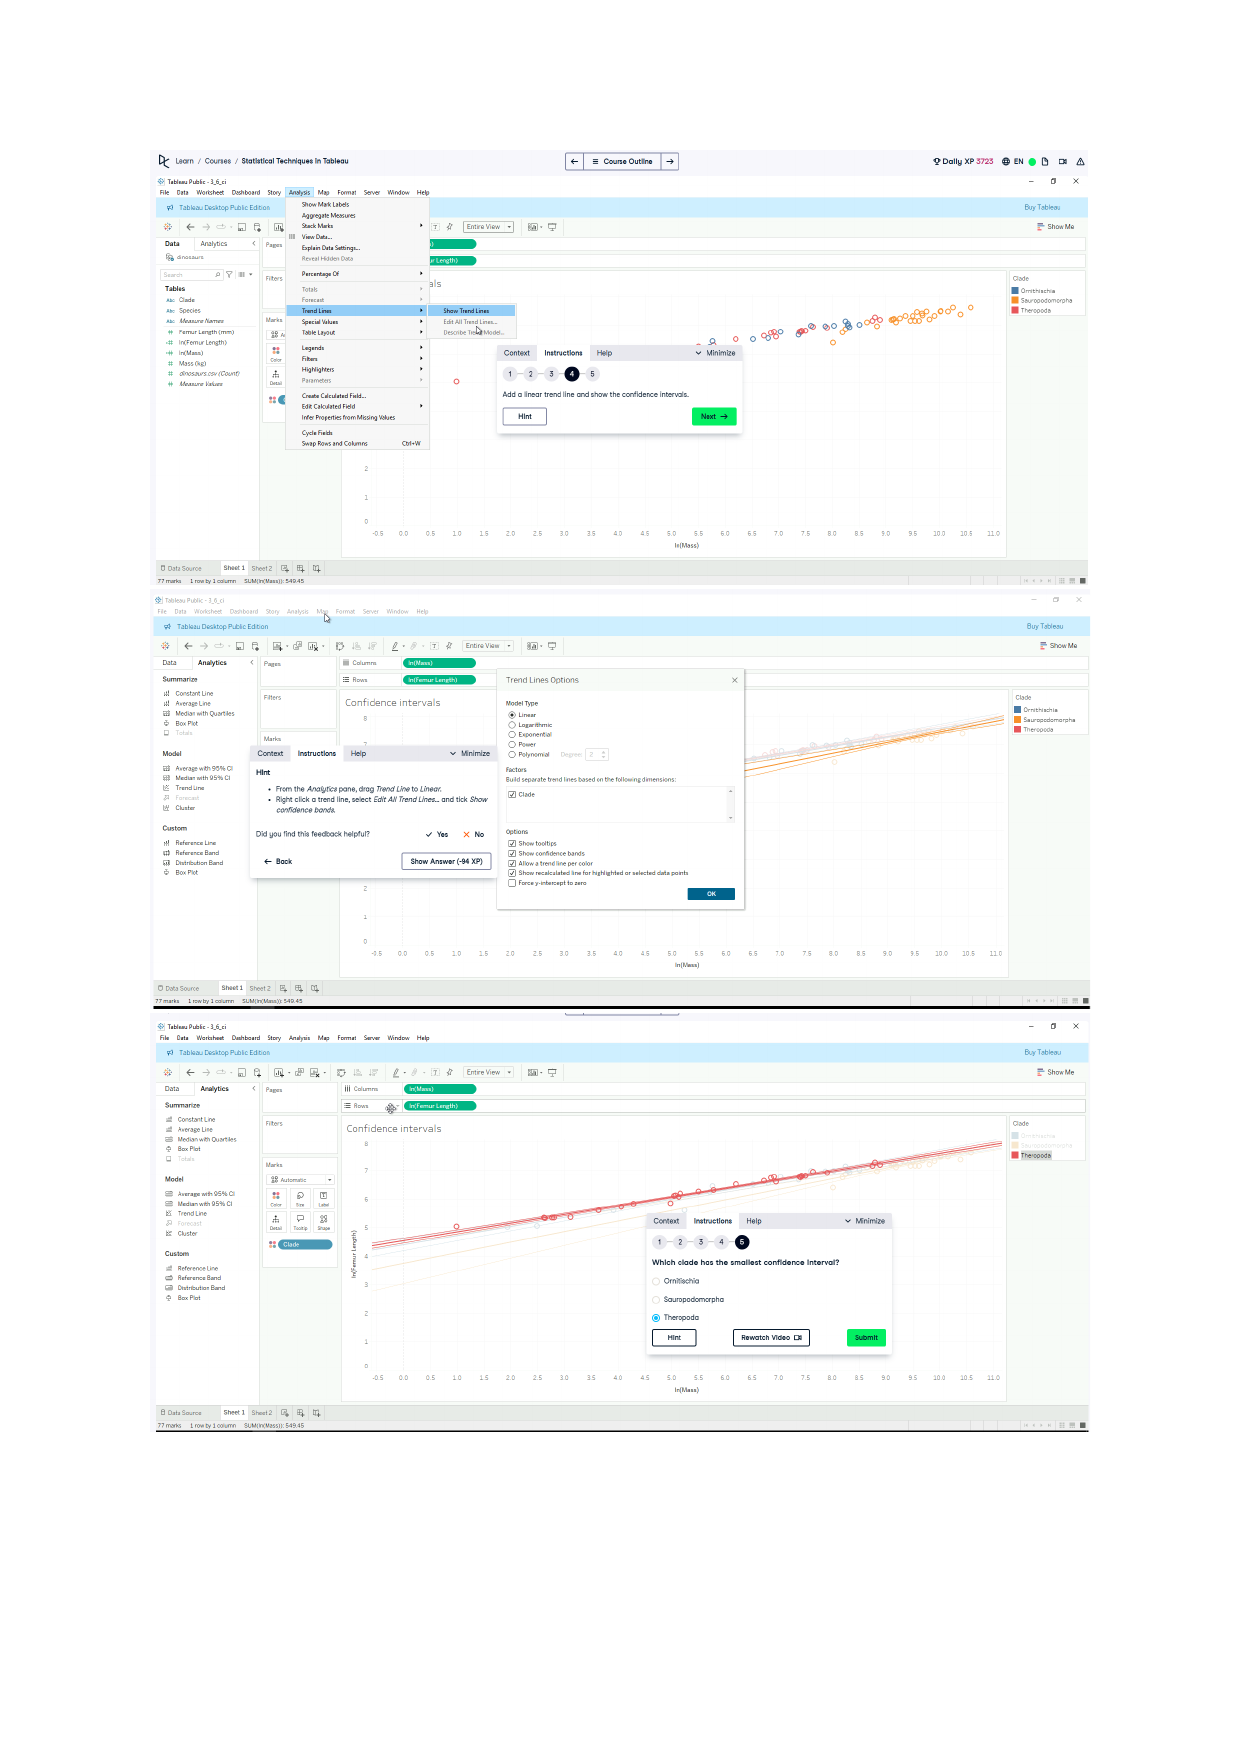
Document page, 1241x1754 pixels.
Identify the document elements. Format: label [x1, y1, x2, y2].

picture [150, 150, 1088, 585]
picture [150, 589, 1091, 1009]
picture [150, 1013, 1091, 1432]
